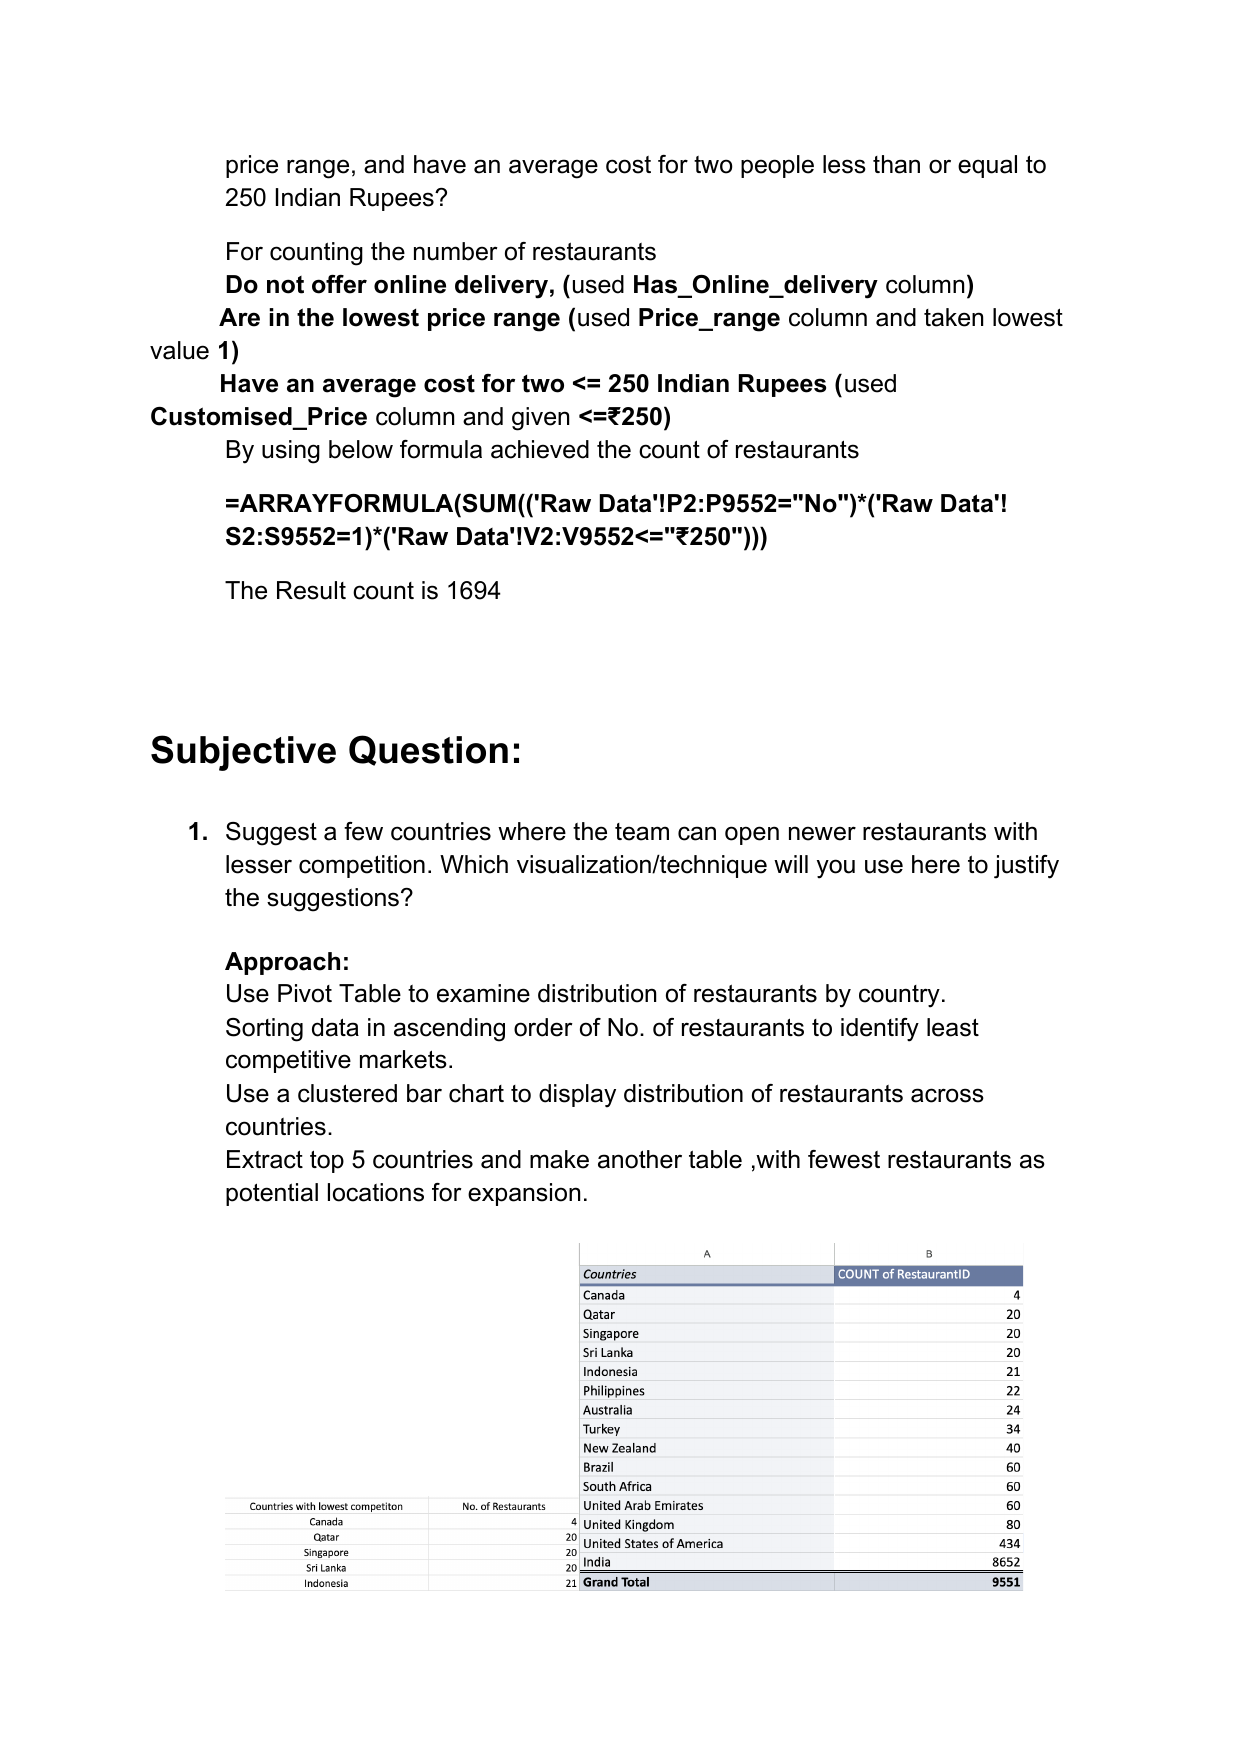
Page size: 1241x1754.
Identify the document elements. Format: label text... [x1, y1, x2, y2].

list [187, 150, 1090, 212]
text Use Pivot Table to examine distribution of restaurants by country. [225, 979, 1090, 1008]
text Sorting data in ascending order of No. of restaurants to identify least competitive markets. [225, 1012, 1090, 1074]
text =ARRAYFORMULA(SUM(('Raw Data'!P2:P9552="No")*('Raw Data'!S2:S9552=1)*('Raw Data'!V2:V9552<="₹250"))) [225, 489, 1090, 551]
picture [225, 1243, 1024, 1591]
text Approach: [150, 946, 1090, 975]
text Subjective Question: [150, 729, 1090, 772]
text For counting the number of restaurants Do not offer online delivery, (used Has_Online_delivery column) Are in the lowest price range (used Price_range column and taken lowest value 1) Have an average cost for two <= 250 Indian Rupees (used Customised_Price column and given <=₹250) By using below formula achieved the count of restaurants [150, 237, 1090, 464]
text The Result count is 1694 [150, 576, 1090, 604]
text Use a clustered bar chart to display distribution of restaurants across countries. [225, 1078, 1090, 1140]
list Suggest a few countries where the team can open newer restaurants with lesser competition. Which visualization/technique will you use here to justify the suggestions? [187, 817, 1090, 912]
text Extract top 5 countries and make another table ,with fewest restaurants as potential locations for expansion. [225, 1144, 1090, 1206]
